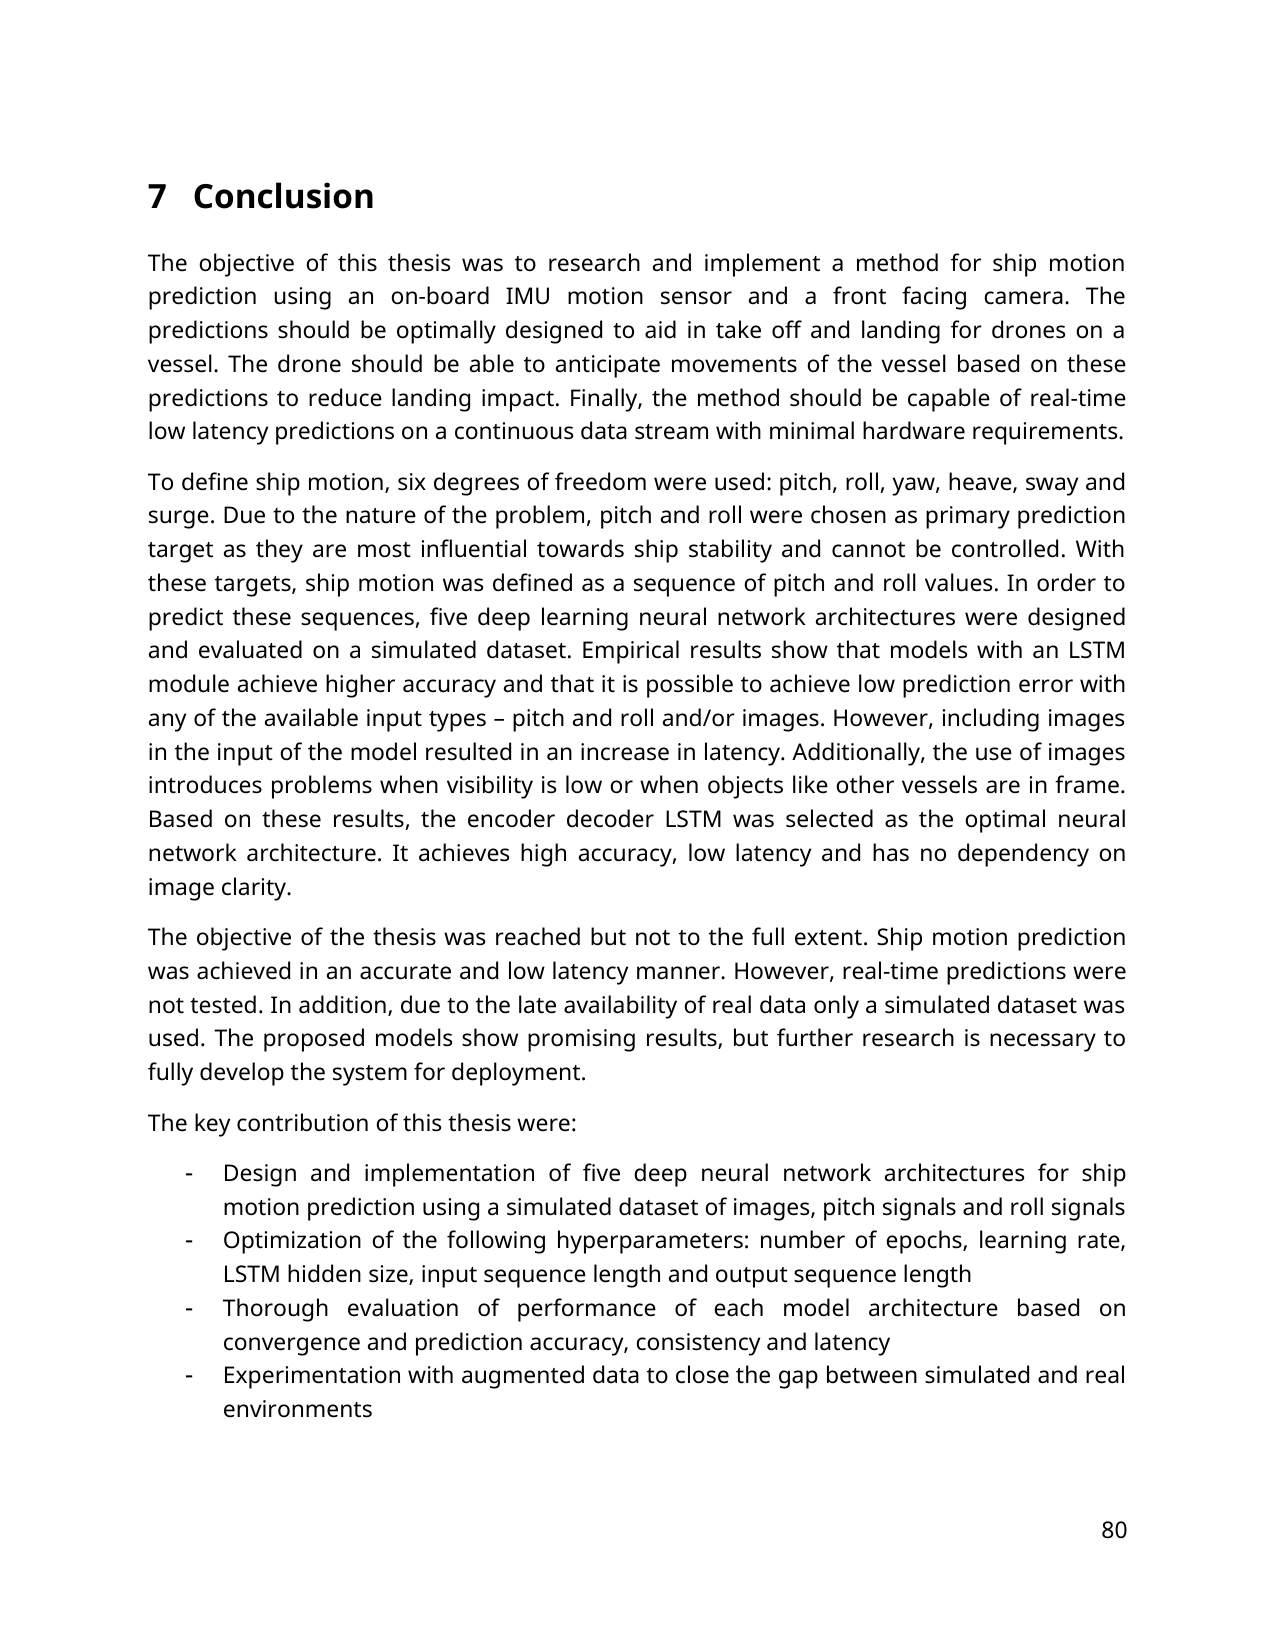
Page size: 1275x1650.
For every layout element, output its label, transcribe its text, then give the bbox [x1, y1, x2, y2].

text The objective of the thesis was reached but not to the full extent. Ship motion prediction was achieved in an accurate and low latency manner. However, real-time predictions were not tested. In addition, due to the late availability of real data only a simulated dataset was used. The proposed models show promising results, but further research is necessary to fully develop the system for deployment. [148, 921, 1127, 1087]
list Optimization of the following hyperparameters: number of epochs, learning rate, LSTM hidden size, input sequence length and output sequence length [185, 1224, 1127, 1289]
list Experimentation with augmented data to close the gap between simulated and real environments [185, 1359, 1127, 1424]
text To define ship motion, six degrees of freedom were used: pitch, roll, yaw, heave, sway and surge. Due to the nature of the problem, pitch and roll were chosen as primary prediction target as they are most influential towards ship stability and cannot be controlled. With these targets, ship motion was defined as a sequence of pitch and roll values. In order to predict these sequences, five deep learning neural network architectures were designed and evaluated on a simulated dataset. Empirical results show that models with an LSTM module achieve higher accuracy and that it is possible to achieve low prediction error with any of the available input types – pitch and roll and/or images. However, including images in the input of the model resulted in an increase in latency. Additionally, the use of images introduces problems when visibility is low or when objects like other vessels are in frame. Based on these results, the encoder decoder LSTM was selected as the optimal neural network architecture. It achieves high accuracy, low latency and has no dependency on image clarity. [148, 466, 1127, 902]
subtitle Conclusion [148, 173, 1127, 218]
text The objective of this thesis was to research and implement a method for ship motion prediction using an on-board IMU motion sensor and a front facing camera. The predictions should be optimally designed to aid in take off and landing for drones on a vessel. The drone should be able to anticipate movements of the vessel based on these predictions to reduce landing impact. Finally, the method should be capable of real-time low latency predictions on a continuous data stream with minimal hardware requirements. [148, 247, 1127, 447]
text The key contribution of this thesis were: [148, 1107, 1127, 1138]
list Design and implementation of five deep neural network architectures for ship motion prediction using a simulated dataset of images, pitch signals and roll signals [185, 1157, 1127, 1222]
list Thorough evaluation of performance of each model architecture based on convergence and prediction accuracy, consistency and latency [185, 1292, 1127, 1357]
